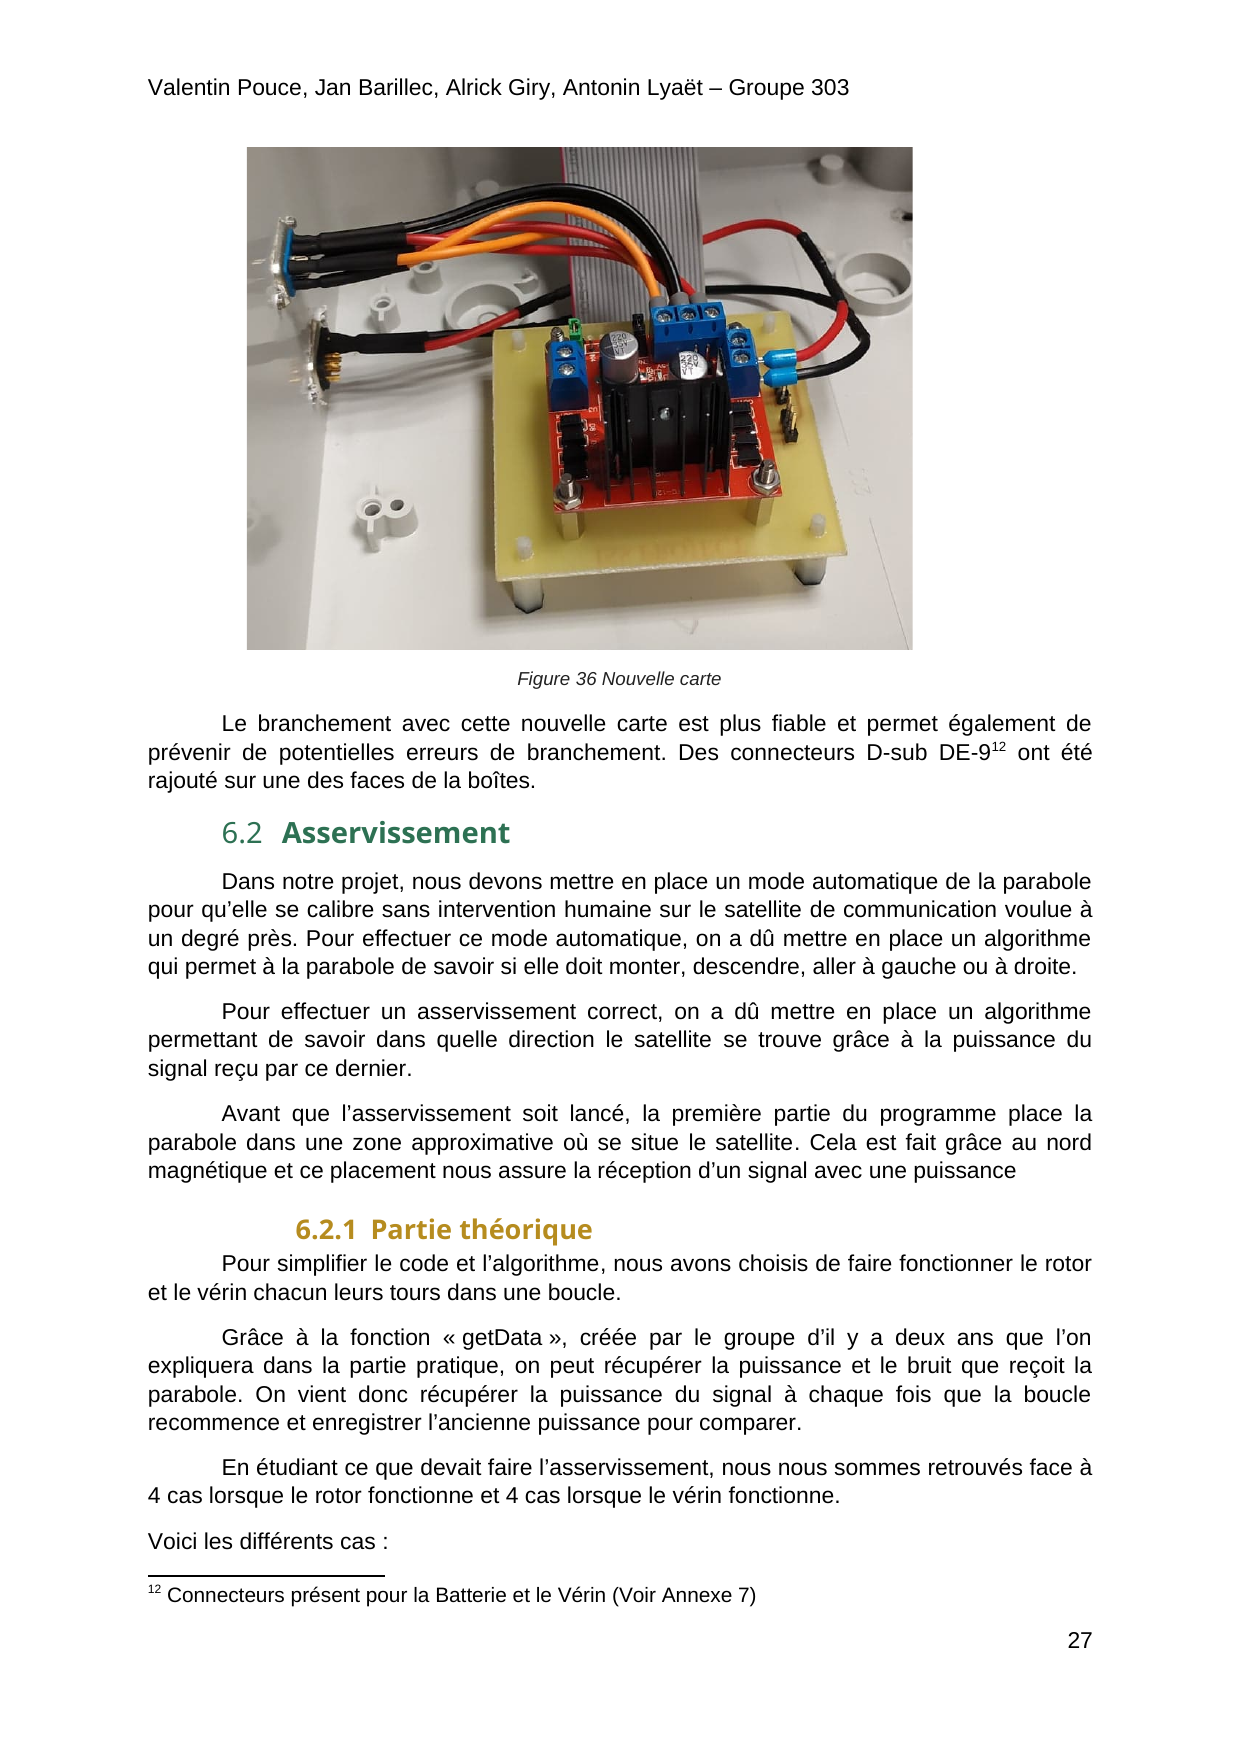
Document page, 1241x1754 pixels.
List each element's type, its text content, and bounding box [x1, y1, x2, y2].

text Voici les différents cas : [148, 1528, 1093, 1554]
subtitle Asservissement [221, 812, 1093, 852]
text Le branchement avec cette nouvelle carte est plus fiable et permet également de prévenir de potentielles erreurs de branchement. Des connecteurs D-sub DE-9 ont été rajouté sur une des faces de la boîtes. [148, 710, 1093, 793]
picture [246, 147, 913, 650]
text En étudiant ce que devait faire l’asservissement, nous nous sommes retrouvés face à 4 cas lorsque le rotor fonctionne et 4 cas lorsque le vérin fonctionne. [148, 1454, 1093, 1509]
text Pour simplifier le code et l’algorithme, nous avons choisis de faire fonctionner le rotor et le vérin chacun leurs tours dans une boucle. [148, 1250, 1093, 1305]
text Pour effectuer un asservissement correct, on a dû mettre en place un algorithme permettant de savoir dans quelle direction le satellite se trouve grâce à la puissance du signal reçu par ce dernier. [148, 998, 1093, 1081]
text Avant que l’asservissement soit lancé, la première partie du programme place la parabole dans une zone approximative où se situe le satellite. Cela est fait grâce au nord magnétique et ce placement nous assure la réception d’un signal avec une puissance [148, 1100, 1093, 1183]
text Grâce à la fonction « getData », créée par le groupe d’il y a deux ans que l’on expliquera dans la partie pratique, on peut récupérer la puissance et le bruit que reçoit la parabole. On vient donc récupérer la puissance du signal à chaque fois que la boucle recommence et enregistrer l’ancienne puissance pour comparer. [148, 1324, 1093, 1435]
subtitle Partie théorique [295, 1210, 1093, 1247]
text Dans notre projet, nous devons mettre en place un mode automatique de la parabole pour qu’elle se calibre sans intervention humaine sur le satellite de communication voulue à un degré près. Pour effectuer ce mode automatique, on a dû mettre en place un algorithme qui permet à la parabole de savoir si elle doit monter, descendre, aller à gauche ou à droite. [148, 868, 1093, 979]
